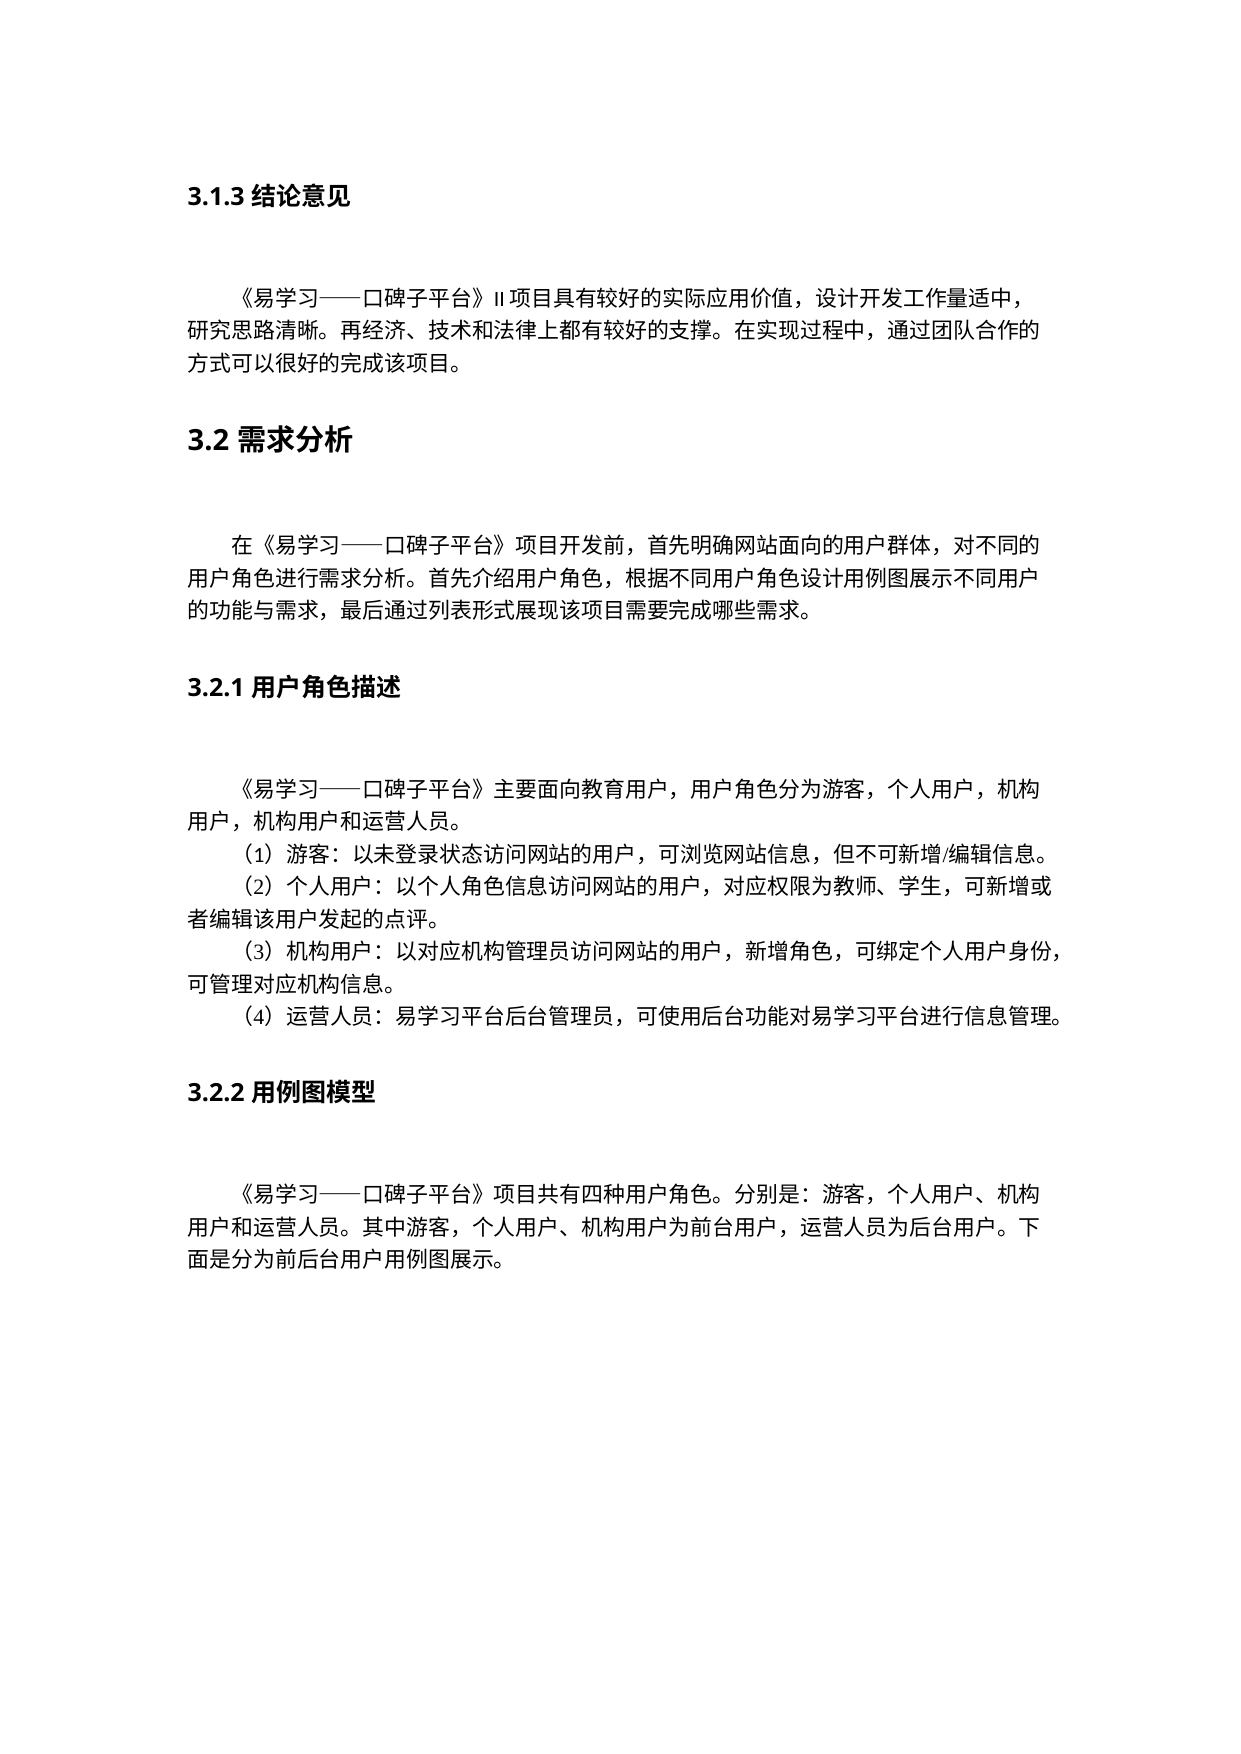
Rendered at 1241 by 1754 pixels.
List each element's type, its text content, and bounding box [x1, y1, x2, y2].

text 在《易学习——口碑子平台》项目开发前，首先明确网站面向的用户群体，对不同的用户角色进行需求分析。首先介绍用户角色，根据不同用户角色设计用例图展示不同用户的功能与需求，最后通过列表形式展现该项目需要完成哪些需求。 [187, 528, 1053, 626]
text （2）个人用户：以个人角色信息访问网站的用户，对应权限为教师、学生，可新增或者编辑该用户发起的点评。 [187, 869, 1053, 934]
text 《易学习——口碑子平台》主要面向教育用户，用户角色分为游客，个人用户，机构用户，机构用户和运营人员。 [187, 771, 1053, 836]
subtitle 3.1.3 结论意见 [187, 162, 1053, 227]
text （4）运营人员：易学习平台后台管理员，可使用后台功能对易学习平台进行信息管理。 [187, 999, 1053, 1031]
text 3.2 需求分析 [187, 405, 1053, 470]
text 3.2.2 用例图模型 [187, 1058, 1053, 1123]
text 3.2.1 用户角色描述 [187, 653, 1053, 718]
text 《易学习——口碑子平台》II项目具有较好的实际应用价值，设计开发工作量适中，研究思路清晰。再经济、技术和法律上都有较好的支撑。在实现过程中，通过团队合作的方式可以很好的完成该项目。 [187, 281, 1053, 378]
text （1）游客：以未登录状态访问网站的用户，可浏览网站信息，但不可新增/编辑信息。 [187, 836, 1053, 869]
text （3）机构用户：以对应机构管理员访问网站的用户，新增角色，可绑定个人用户身份，可管理对应机构信息。 [187, 934, 1053, 999]
text 《易学习——口碑子平台》项目共有四种用户角色。分别是：游客，个人用户、机构用户和运营人员。其中游客，个人用户、机构用户为前台用户，运营人员为后台用户。下面是分为前后台用户用例图展示。 [187, 1177, 1053, 1274]
